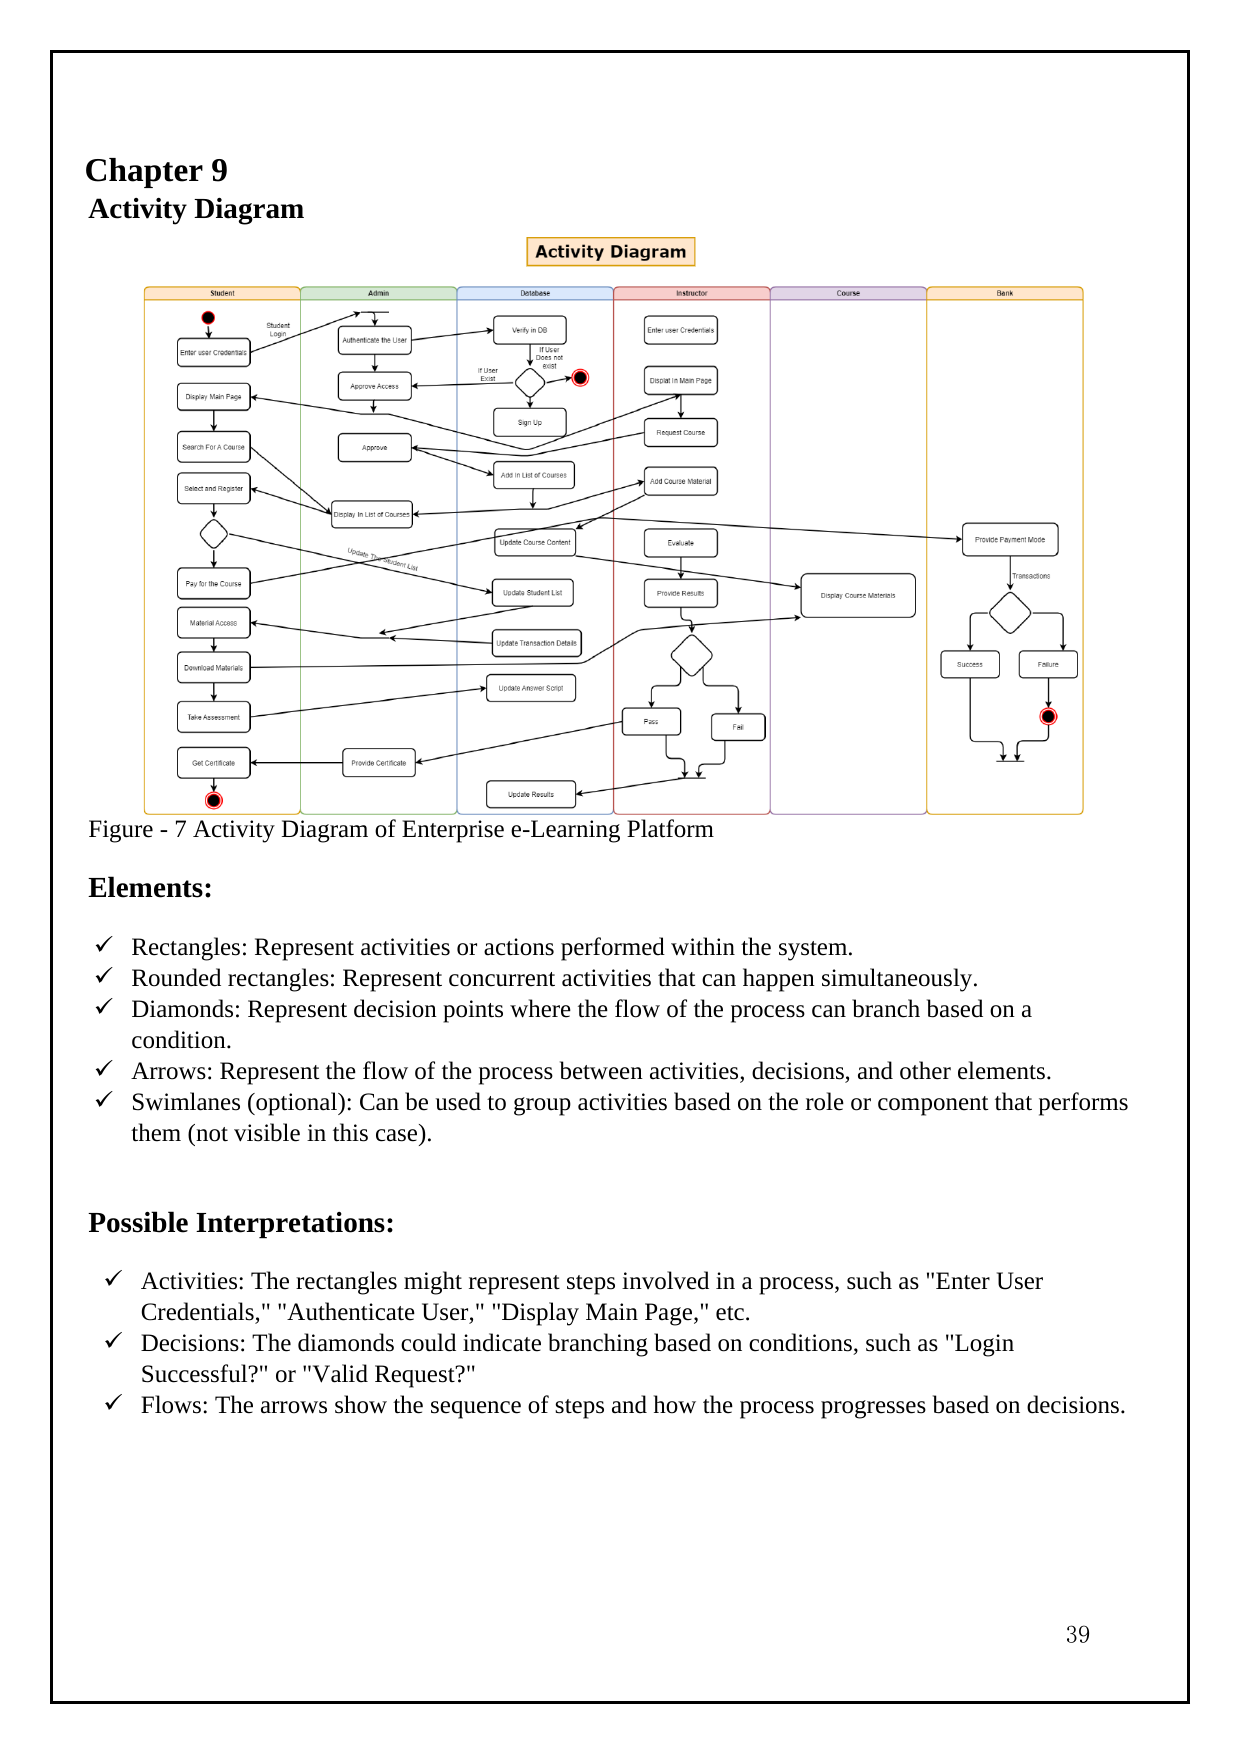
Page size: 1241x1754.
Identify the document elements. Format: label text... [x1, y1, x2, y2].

list Flows: The arrows show the sequence of steps and how the process progresses based on decisions. [103, 1390, 1137, 1419]
picture [143, 237, 1084, 815]
text Elements: [88, 871, 1137, 904]
list Rounded rectangles: Represent concurrent activities that can happen simultaneously. [94, 963, 1137, 992]
list Diamonds: Represent decision points where the flow of the process can branch based on a condition. [94, 994, 1137, 1054]
subtitle Chapter 9 [84, 150, 1137, 188]
list Swimlanes (optional): Can be used to group activities based on the role or component that performs them (not visible in this case). [94, 1087, 1137, 1147]
text Possible Interpretations: [88, 1205, 1137, 1239]
list Arrows: Represent the flow of the process between activities, decisions, and other elements. [94, 1056, 1137, 1085]
text Activity Diagram [88, 191, 1137, 225]
list Rectangles: Represent activities or actions performed within the system. [94, 932, 1137, 961]
list Activities: The rectangles might represent steps involved in a process, such as "Enter User Credentials," "Authenticate User," "Display Main Page," etc. [103, 1266, 1137, 1326]
list Decisions: The diamonds could indicate branching based on conditions, such as "Login Successful?" or "Valid Request?" [103, 1328, 1137, 1388]
